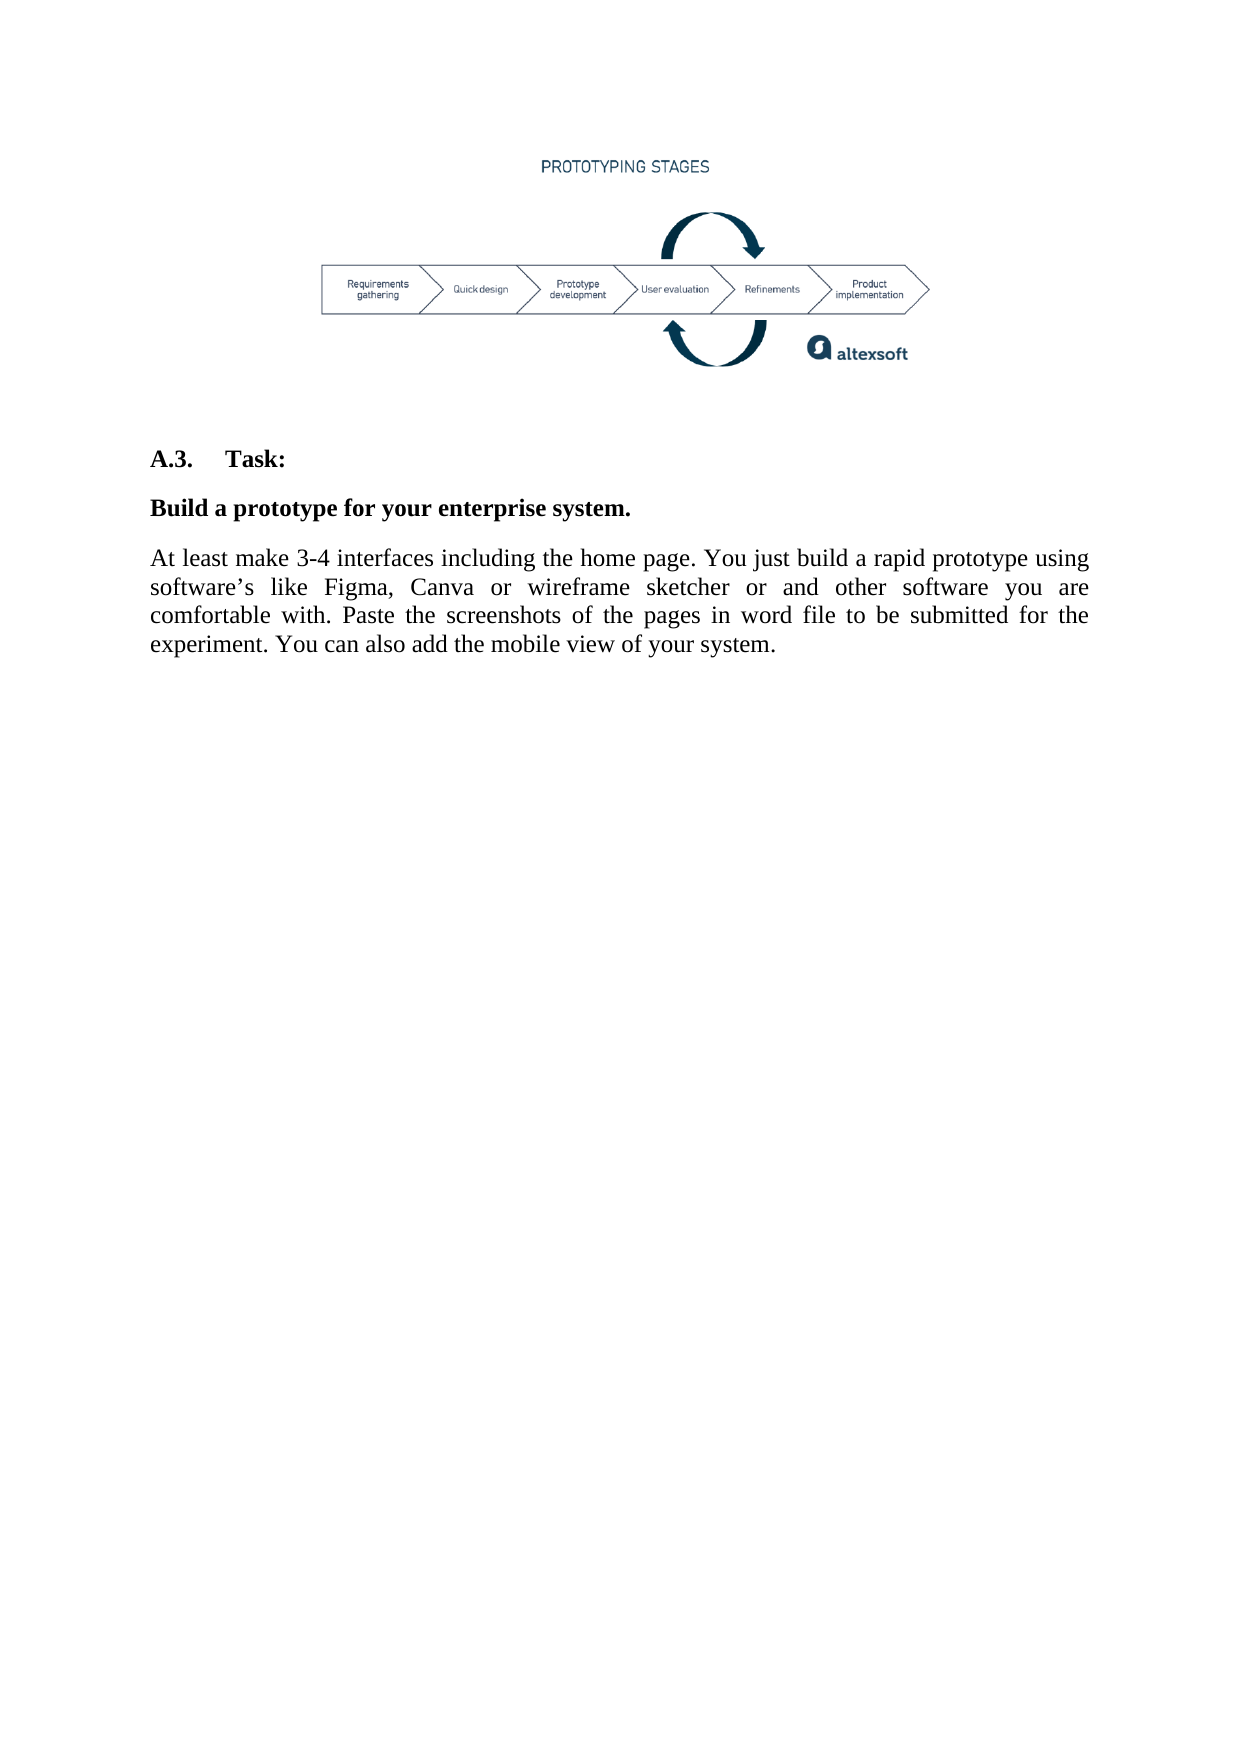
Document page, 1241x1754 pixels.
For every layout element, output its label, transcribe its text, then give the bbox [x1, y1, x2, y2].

text At least make 3-4 interfaces including the home page. You just build a rapid prototype using software’s like Figma, Canva or wireframe sketcher or and other software you are comfortable with. Paste the screenshots of the pages in word file to be submitted for the experiment. You can also add the mobile view of your system. [150, 543, 1090, 658]
text Build a prototype for your enterprise system. [150, 493, 1090, 522]
text A.3. Task: [150, 444, 1090, 473]
picture [298, 150, 942, 401]
